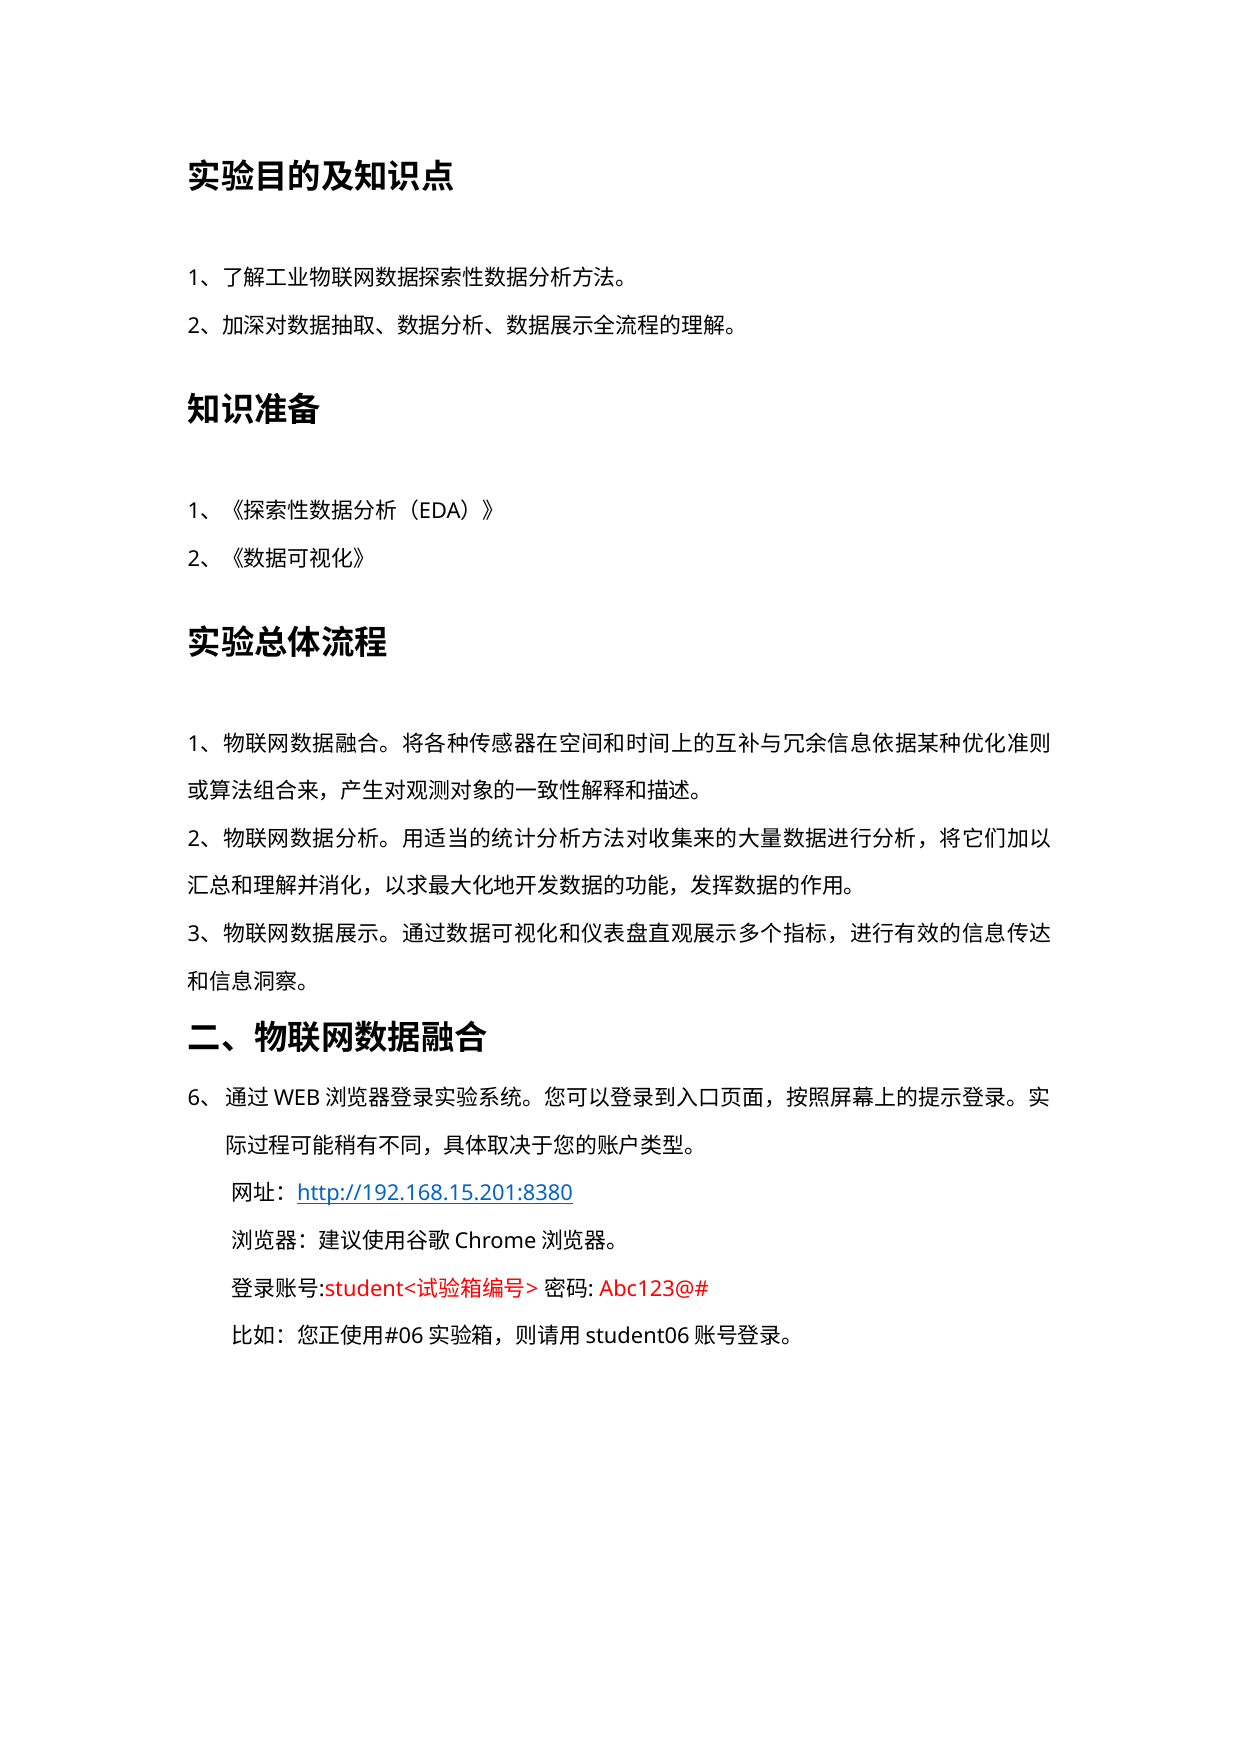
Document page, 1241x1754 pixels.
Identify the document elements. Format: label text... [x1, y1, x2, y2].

text 1、了解工业物联网数据探索性数据分析方法。 [187, 260, 1053, 292]
text 实验总体流程 [187, 615, 1053, 664]
text 实验目的及知识点 [187, 150, 1053, 198]
text 1、《探索性数据分析（EDA）》 [187, 493, 1053, 525]
text 比如：您正使用#06实验箱，则请用student06账号登录。 [187, 1318, 1053, 1350]
text 2、《数据可视化》 [187, 541, 1053, 572]
text 网址：http://192.168.15.201:8380 [187, 1175, 1053, 1207]
text 2、加深对数据抽取、数据分析、数据展示全流程的理解。 [187, 308, 1053, 340]
text 登录账号:student<试验箱编号> 密码: Abc123@# [187, 1271, 1053, 1302]
text 二、物联网数据融合 [187, 1011, 1053, 1059]
text 1、物联网数据融合。将各种传感器在空间和时间上的互补与冗余信息依据某种优化准则或算法组合来，产生对观测对象的一致性解释和描述。 [187, 726, 1053, 805]
text 浏览器：建议使用谷歌Chrome浏览器。 [187, 1223, 1053, 1255]
text 3、物联网数据展示。通过数据可视化和仪表盘直观展示多个指标，进行有效的信息传达和信息洞察。 [187, 916, 1053, 995]
list 通过WEB浏览器登录实验系统。您可以登录到入口页面，按照屏幕上的提示登录。实际过程可能稍有不同，具体取决于您的账户类型。 [187, 1080, 1053, 1159]
text 2、物联网数据分析。用适当的统计分析方法对收集来的大量数据进行分析，将它们加以汇总和理解并消化，以求最大化地开发数据的功能，发挥数据的作用。 [187, 821, 1053, 900]
text 知识准备 [187, 383, 1053, 431]
